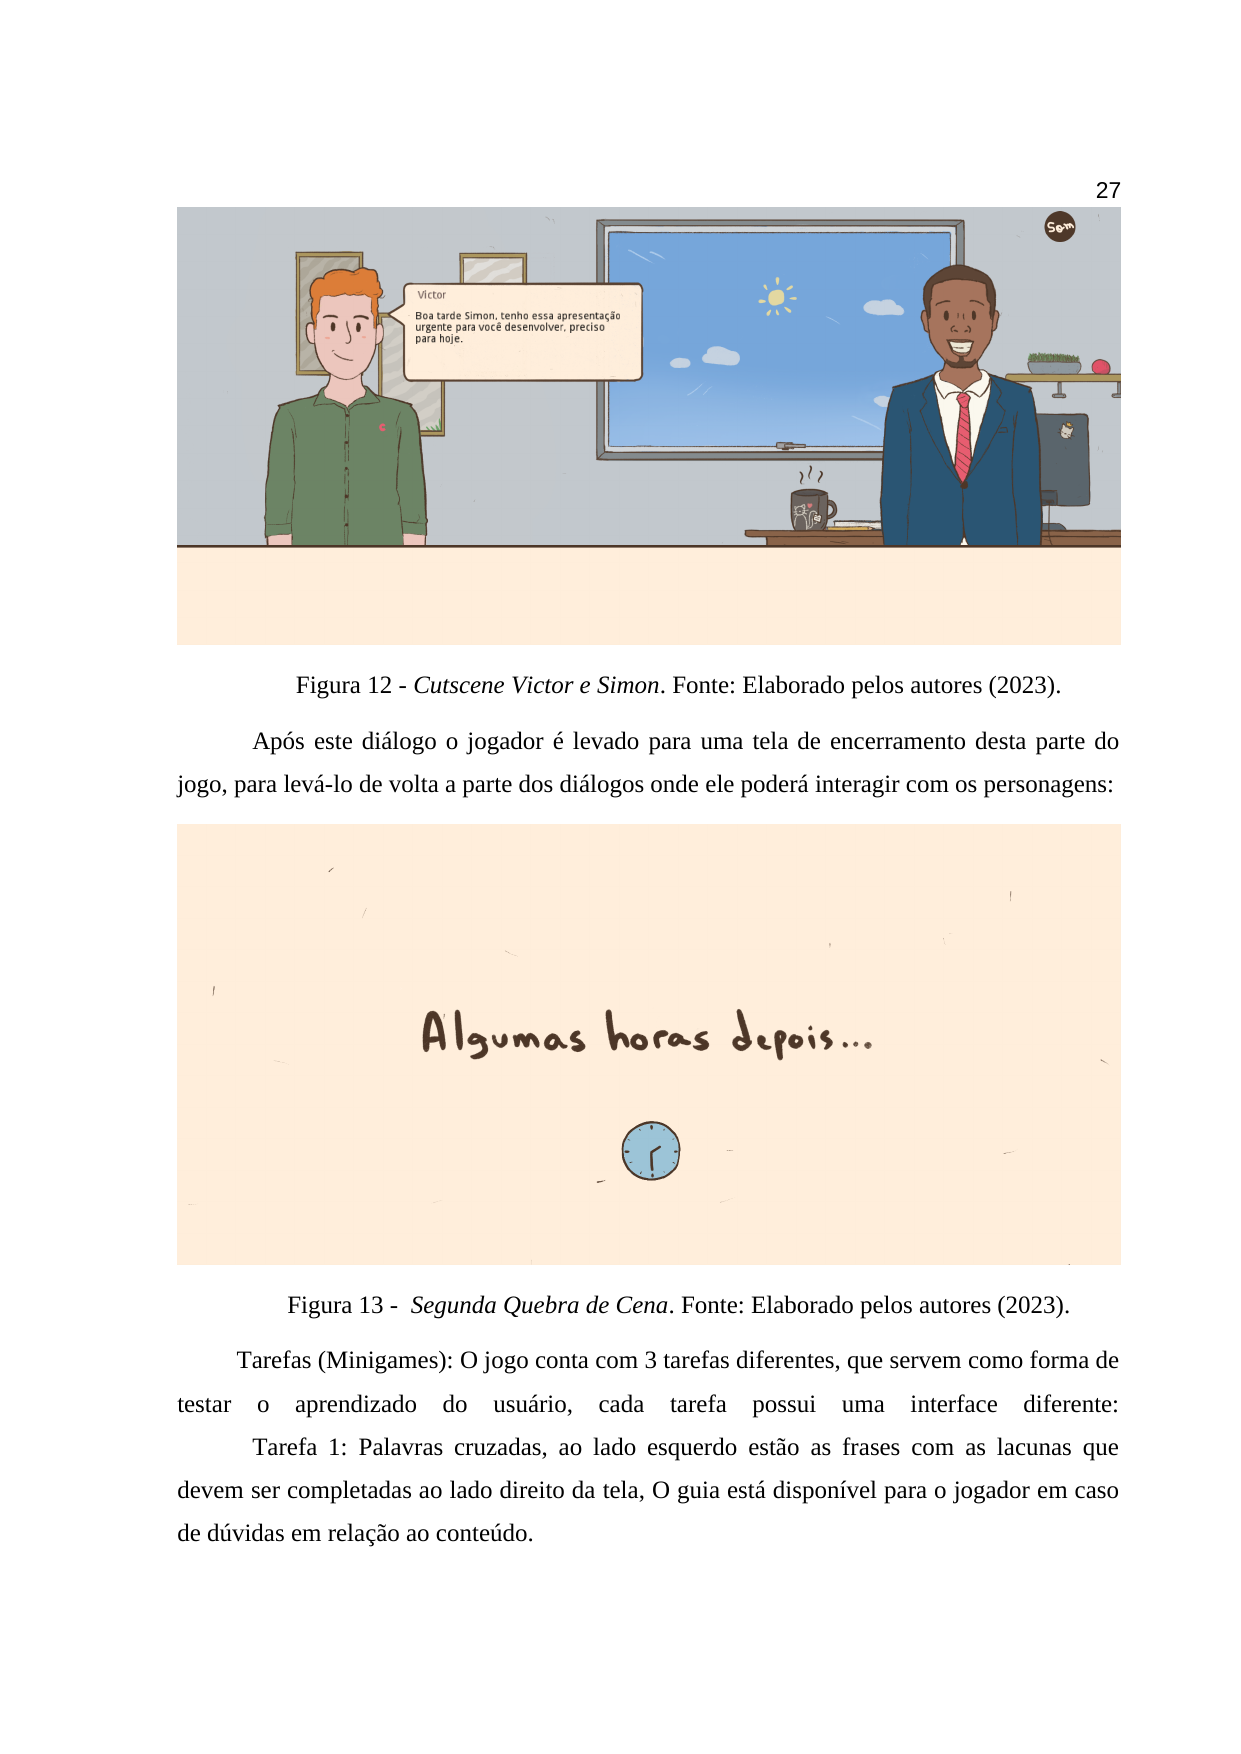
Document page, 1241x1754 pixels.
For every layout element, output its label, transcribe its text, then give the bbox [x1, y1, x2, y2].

text Figura 13 - Segunda Quebra de Cena. Fonte: Elaborado pelos autores (2023). [177, 1290, 1121, 1319]
picture [177, 824, 1121, 1265]
text Figura 12 - Cutscene Victor e Simon. Fonte: Elaborado pelos autores (2023). [177, 670, 1121, 699]
picture [177, 207, 1121, 645]
text Tarefas (Minigames): O jogo conta com 3 tarefas diferentes, que servem como forma de testar o aprendizado do usuário, cada tarefa possui uma interface diferente: Tarefa 1: Palavras cruzadas, ao lado esquerdo estão as frases com as lacunas que devem ser completadas ao lado direito da tela, O guia está disponível para o jogador em caso de dúvidas em relação ao conteúdo. [177, 1346, 1121, 1547]
text Após este diálogo o jogador é levado para uma tela de encerramento desta parte do jogo, para levá-lo de volta a parte dos diálogos onde ele poderá interagir com os personagens: [177, 726, 1121, 798]
